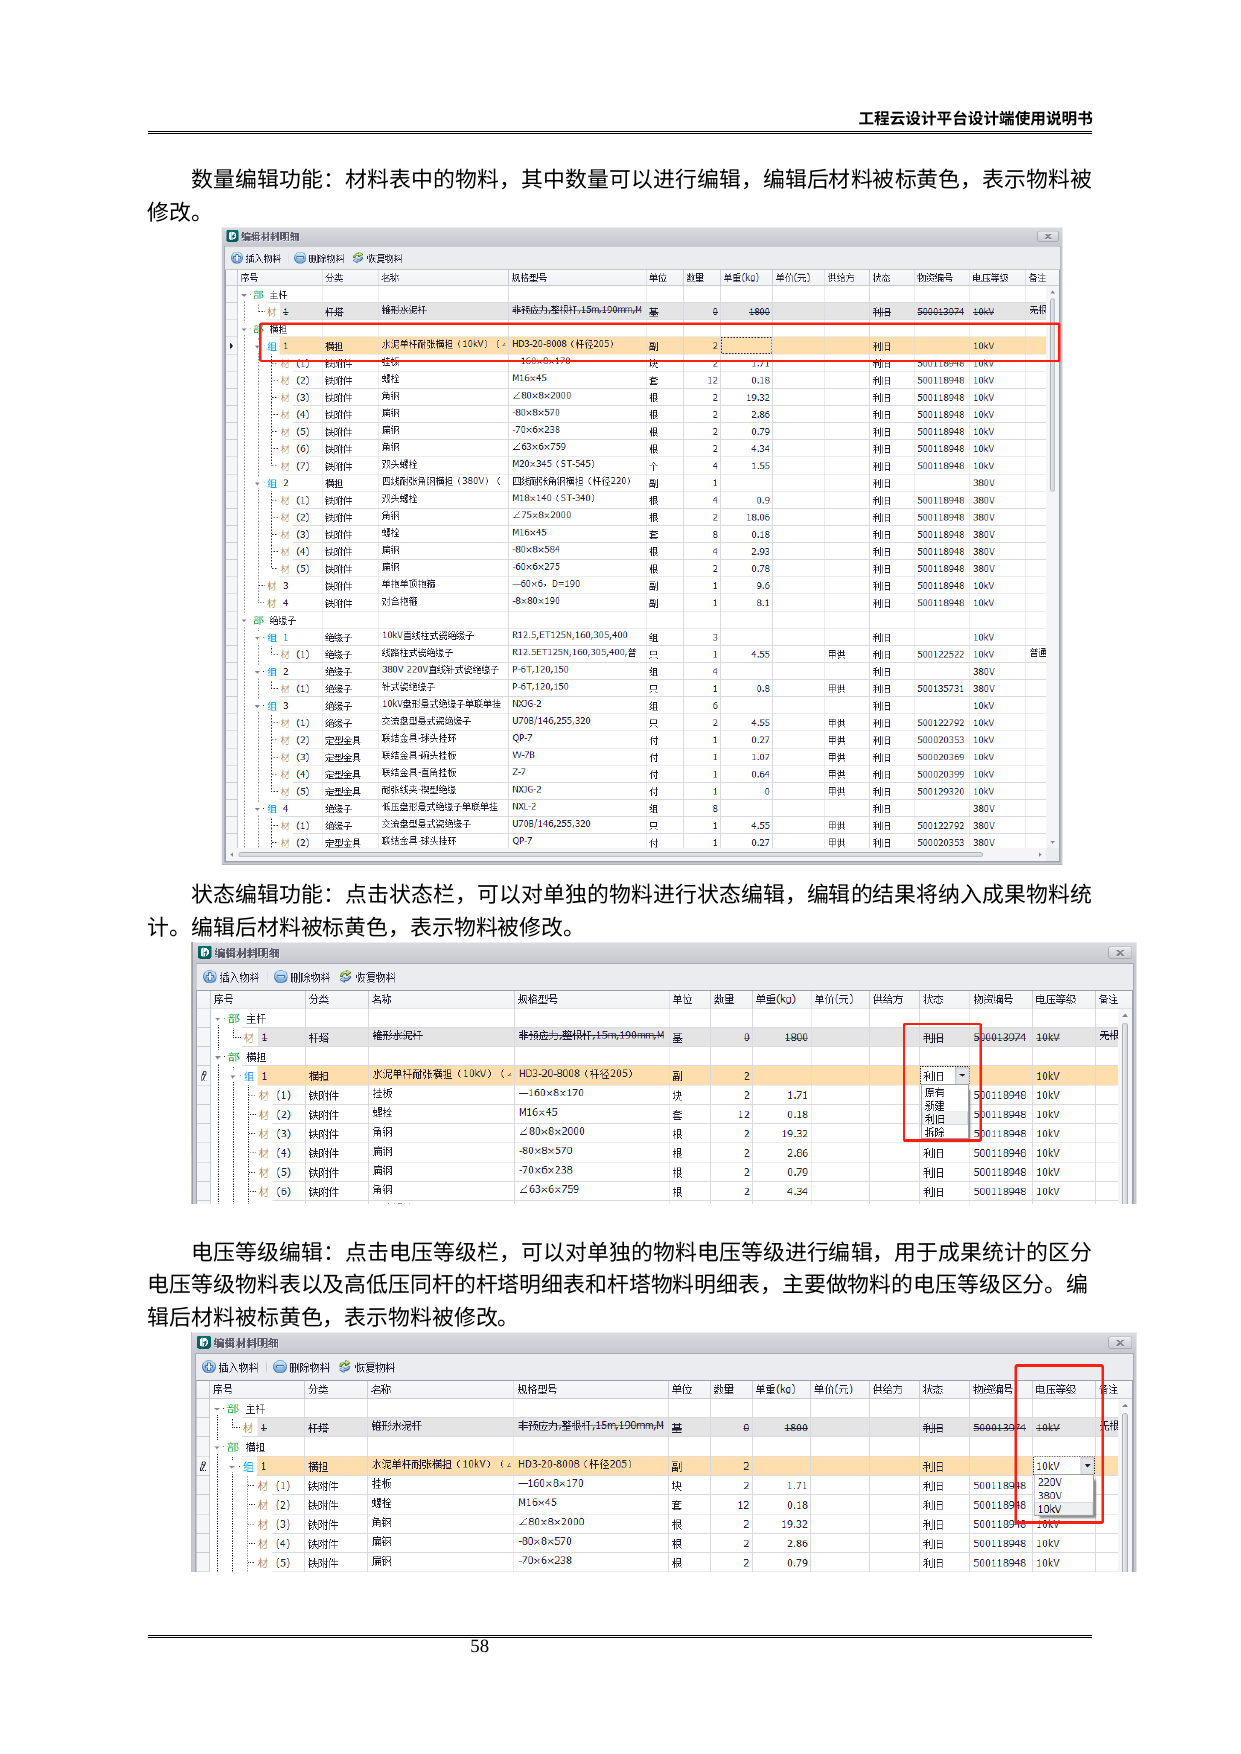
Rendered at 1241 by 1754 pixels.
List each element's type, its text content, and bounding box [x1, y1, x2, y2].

picture [221, 227, 1063, 865]
text 数量编辑功能：材料表中的物料，其中数量可以进行编辑，编辑后材料被标黄色，表示物料被修改。 [148, 162, 1092, 227]
picture [191, 942, 1137, 1204]
picture [191, 1332, 1137, 1572]
text 状态编辑功能：点击状态栏，可以对单独的物料进行状态编辑，编辑的结果将纳入成果物料统计。编辑后材料被标黄色，表示物料被修改。 [148, 877, 1092, 942]
text 电压等级编辑：点击电压等级栏，可以对单独的物料电压等级进行编辑，用于成果统计的区分电压等级物料表以及高低压同杆的杆塔明细表和杆塔物料明细表，主要做物料的电压等级区分。编辑后材料被标黄色，表示物料被修改。 [148, 1234, 1092, 1332]
